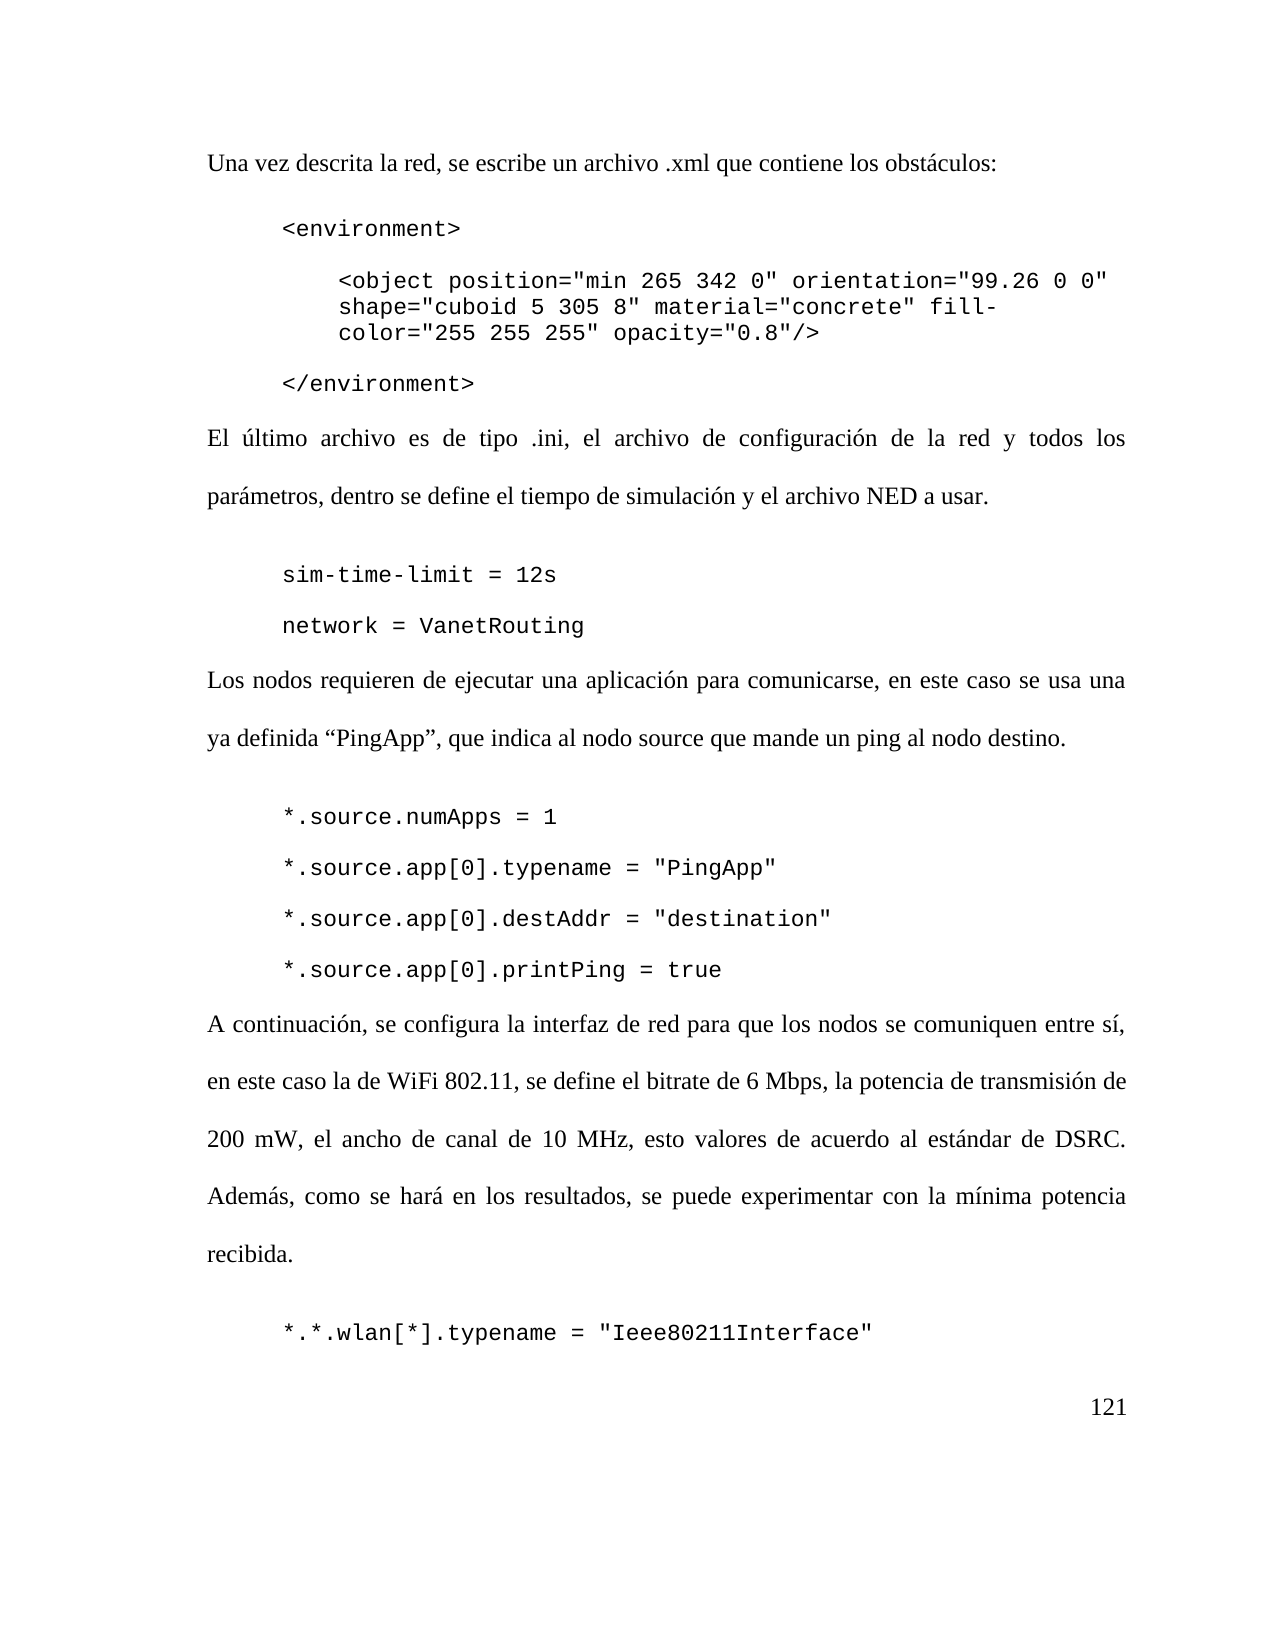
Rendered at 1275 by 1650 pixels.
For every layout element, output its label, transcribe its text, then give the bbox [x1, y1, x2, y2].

text *.source.app[0].typename = "PingApp" [282, 856, 1127, 882]
text *.source.app[0].printPing = true [282, 958, 1127, 984]
text A continuación, se configura la interfaz de red para que los nodos se comuniquen entre sí, en este caso la de WiFi 802.11, se define el bitrate de 6 Mbps, la potencia de transmisión de 200 mW, el ancho de canal de 10 MHz, esto valores de acuerdo al estándar de DSRC. Además, como se hará en los resultados, se puede experimentar con la mínima potencia recibida. [207, 1009, 1127, 1268]
text <environment> [282, 218, 1127, 244]
text *.*.wlan[*].typename = "Ieee80211Interface" [282, 1321, 1127, 1347]
text *.source.app[0].destAddr = "destination" [282, 907, 1127, 933]
text Los nodos requieren de ejecutar una aplicación para comunicarse, en este caso se usa una ya definida “PingApp”, que indica al nodo source que mande un ping al nodo destino. [207, 665, 1127, 751]
text network = VanetRouting [282, 614, 1127, 640]
text *.source.numApps = 1 [282, 805, 1127, 831]
text sim-time-limit = 12s [282, 563, 1127, 589]
text </environment> [282, 372, 1127, 398]
text El último archivo es de tipo .ini, el archivo de configuración de la red y todos los parámetros, dentro se define el tiempo de simulación y el archivo NED a usar. [207, 423, 1127, 509]
text <object position="min 265 342 0" orientation="99.26 0 0" shape="cuboid 5 305 8" material="concrete" fill-color="255 255 255" opacity="0.8"/> [338, 269, 1127, 347]
text Una vez descrita la red, se escribe un archivo .xml que contiene los obstáculos: [207, 148, 1127, 176]
